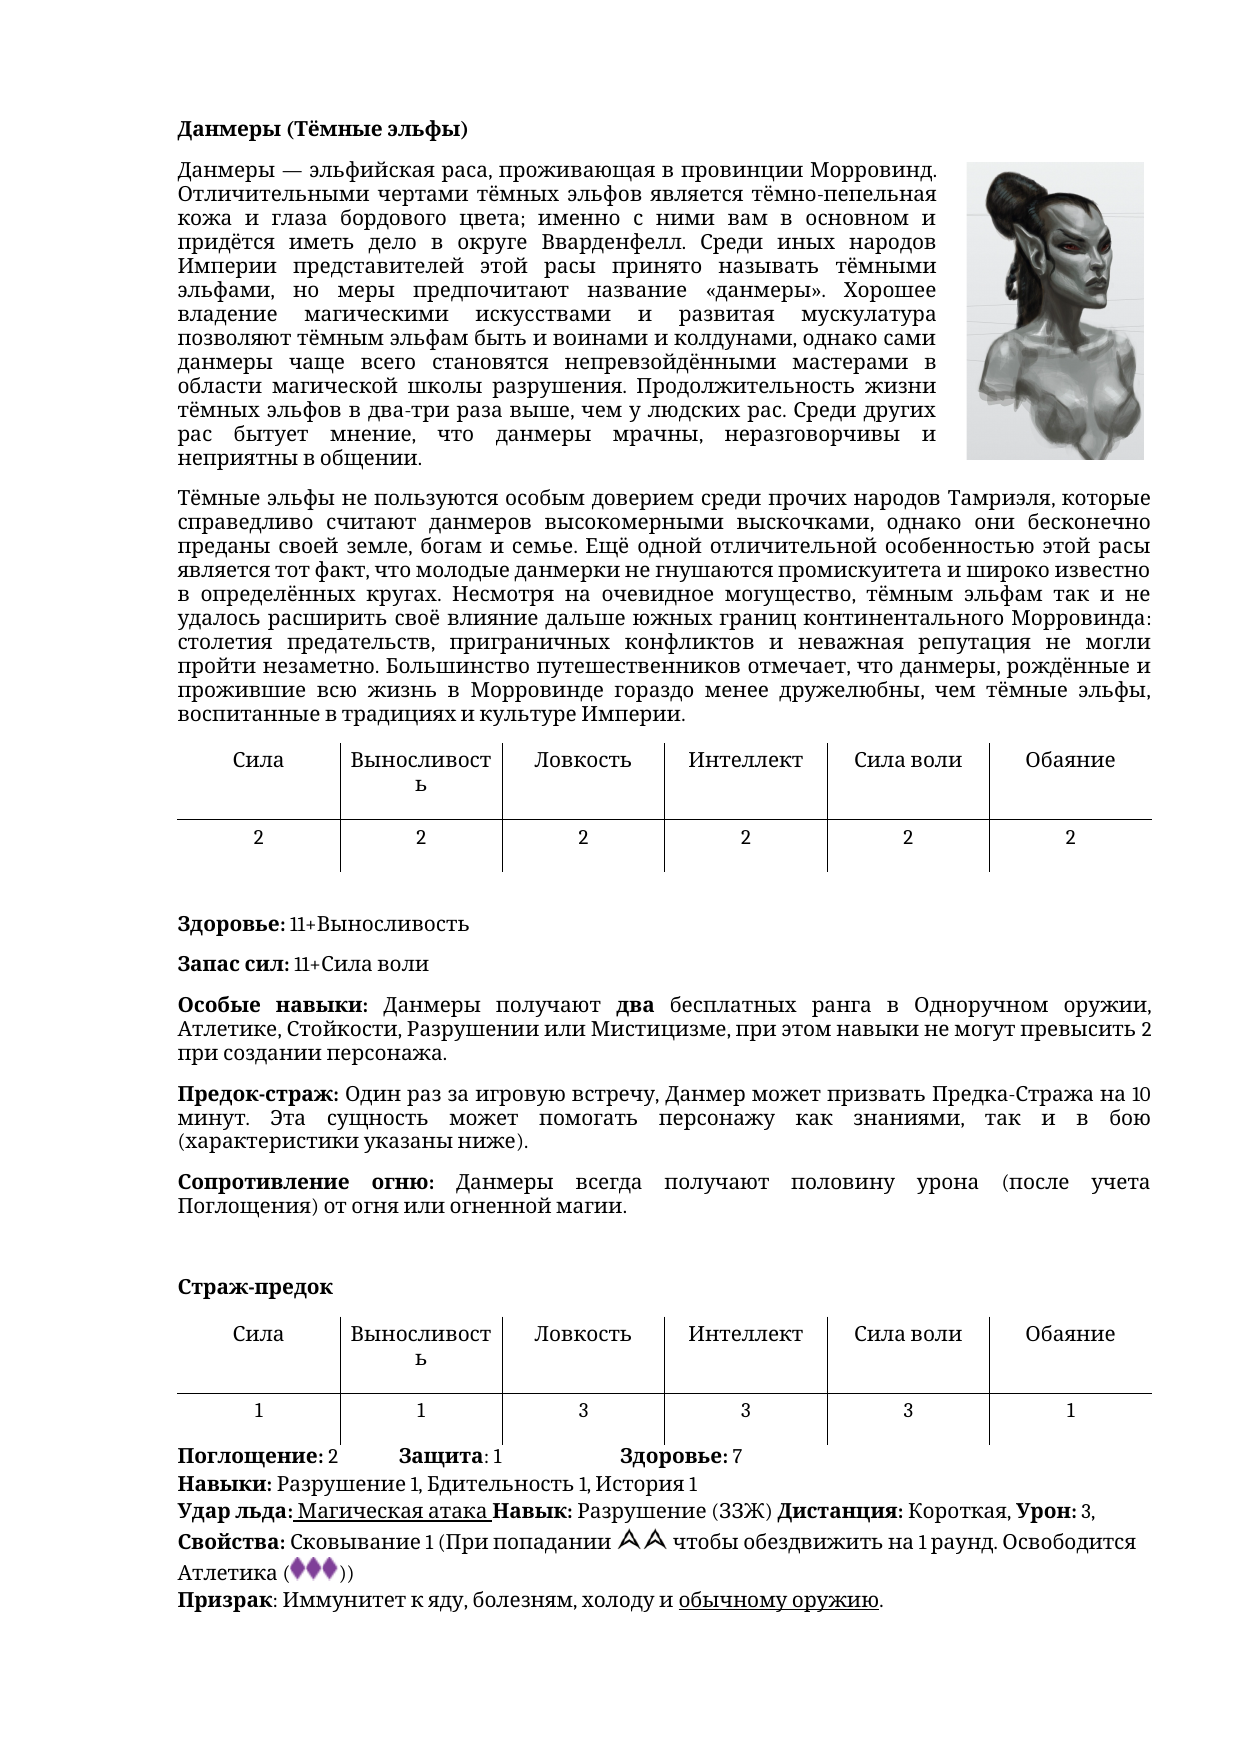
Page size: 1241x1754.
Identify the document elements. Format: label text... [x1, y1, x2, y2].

text Страж-предок [177, 1276, 1152, 1300]
text Особые навыки: Данмеры получают два бесплатных ранга в Одноручном оружии, Атлетике, Стойкости, Разрушении или Мистицизме, при этом навыки не могут превысить 2 при создании персонажа. [177, 994, 1152, 1066]
text Навыки: Разрушение 1, Бдительность 1, История 1 [177, 1473, 1152, 1497]
table_header Сила [177, 1317, 340, 1393]
table_header Ловкость [503, 1317, 664, 1393]
table_header Выносливость [341, 1317, 502, 1393]
table_cell 2 [341, 820, 502, 872]
text Удар льда: Магическая атака Навык: Разрушение (ЗЗЖ) Дистанция: Короткая, Урон: 3, Свойства: Сковывание 1 (При попадании чтобы обездвижить на 1 раунд. Освободится Атлетика ()) [177, 1500, 1152, 1585]
table_header Интеллект [665, 743, 827, 819]
text Тёмные эльфы не пользуются особым доверием среди прочих народов Тамриэля, которые справедливо считают данмеров высокомерными выскочками, однако они бесконечно преданы своей земле, богам и семье. Ещё одной отличительной особенностью этой расы является тот факт, что молодые данмерки не гнушаются промискуитета и широко известно в определённых кругах. Несмотря на очевидное могущество, тёмным эльфам так и не удалось расширить своё влияние дальше южных границ континентального Морровинда: столетия предательств, приграничных конфликтов и неважная репутация не могли пройти незаметно. Большинство путешественников отмечает, что данмеры, рождённые и прожившие всю жизнь в Морровинде гораздо менее дружелюбны, чем тёмные эльфы, воспитанные в традициях и культуре Империи. [177, 487, 1152, 726]
text Данмеры (Тёмные эльфы) [177, 118, 1152, 142]
table_cell 2 [503, 820, 664, 872]
table_header Выносливость [341, 743, 502, 819]
table_cell 1 [341, 1394, 502, 1445]
table_cell 1 [990, 1394, 1152, 1445]
text Здоровье: 11+Выносливость [177, 912, 1152, 936]
table_cell 1 [177, 1394, 340, 1445]
table_header Сила воли [828, 743, 989, 819]
table_cell 3 [665, 1394, 827, 1445]
table_header Сила воли [828, 1317, 989, 1393]
table_cell 2 [828, 820, 989, 872]
table_cell 2 [990, 820, 1152, 872]
table_header Интеллект [665, 1317, 827, 1393]
text Поглощение: 2 Защита: 1 Здоровье: 7 [177, 1445, 1152, 1469]
table_cell 2 [665, 820, 827, 872]
table_cell 2 [177, 820, 340, 872]
text Данмеры — эльфийская раса, проживающая в провинции Морровинд. Отличительными чертами тёмных эльфов является тёмно-пепельная кожа и глаза бордового цвета; именно с ними вам в основном и придётся иметь дело в округе Вварденфелл. Среди иных народов Империи представителей этой расы принято называть тёмными эльфами, но меры предпочитают название «данмеры». Хорошее владение магическими искусствами и развитая мускулатура позволяют тёмным эльфам быть и воинами и колдунами, однако сами данмеры чаще всего становятся непревзойдёнными мастерами в области магической школы разрушения. Продолжительность жизни тёмных эльфов в два-три раза выше, чем у людских рас. Среди других рас бытует мнение, что данмеры мрачны, неразговорчивы и неприятны в общении. [177, 159, 1152, 470]
text Запас сил: 11+Сила воли [177, 953, 1152, 977]
table_cell 3 [503, 1394, 664, 1445]
table_header Сила [177, 743, 340, 819]
text Сопротивление огню: Данмеры всегда получают половину урона (после учета Поглощения) от огня или огненной магии. [177, 1171, 1152, 1219]
text Предок-страж: Один раз за игровую встречу, Данмер может призвать Предка-Стража на 10 минут. Эта сущность может помогать персонажу как знаниями, так и в бою (характеристики указаны ниже). [177, 1082, 1152, 1154]
table_header Ловкость [503, 743, 664, 819]
table_header Обаяние [990, 1317, 1152, 1393]
table_cell 3 [828, 1394, 989, 1445]
text Призрак: Иммунитет к яду, болезням, холоду и обычному оружию. [177, 1589, 1152, 1613]
picture [290, 1557, 339, 1581]
table_header Обаяние [990, 743, 1152, 819]
picture [966, 162, 1144, 460]
picture [616, 1527, 669, 1550]
